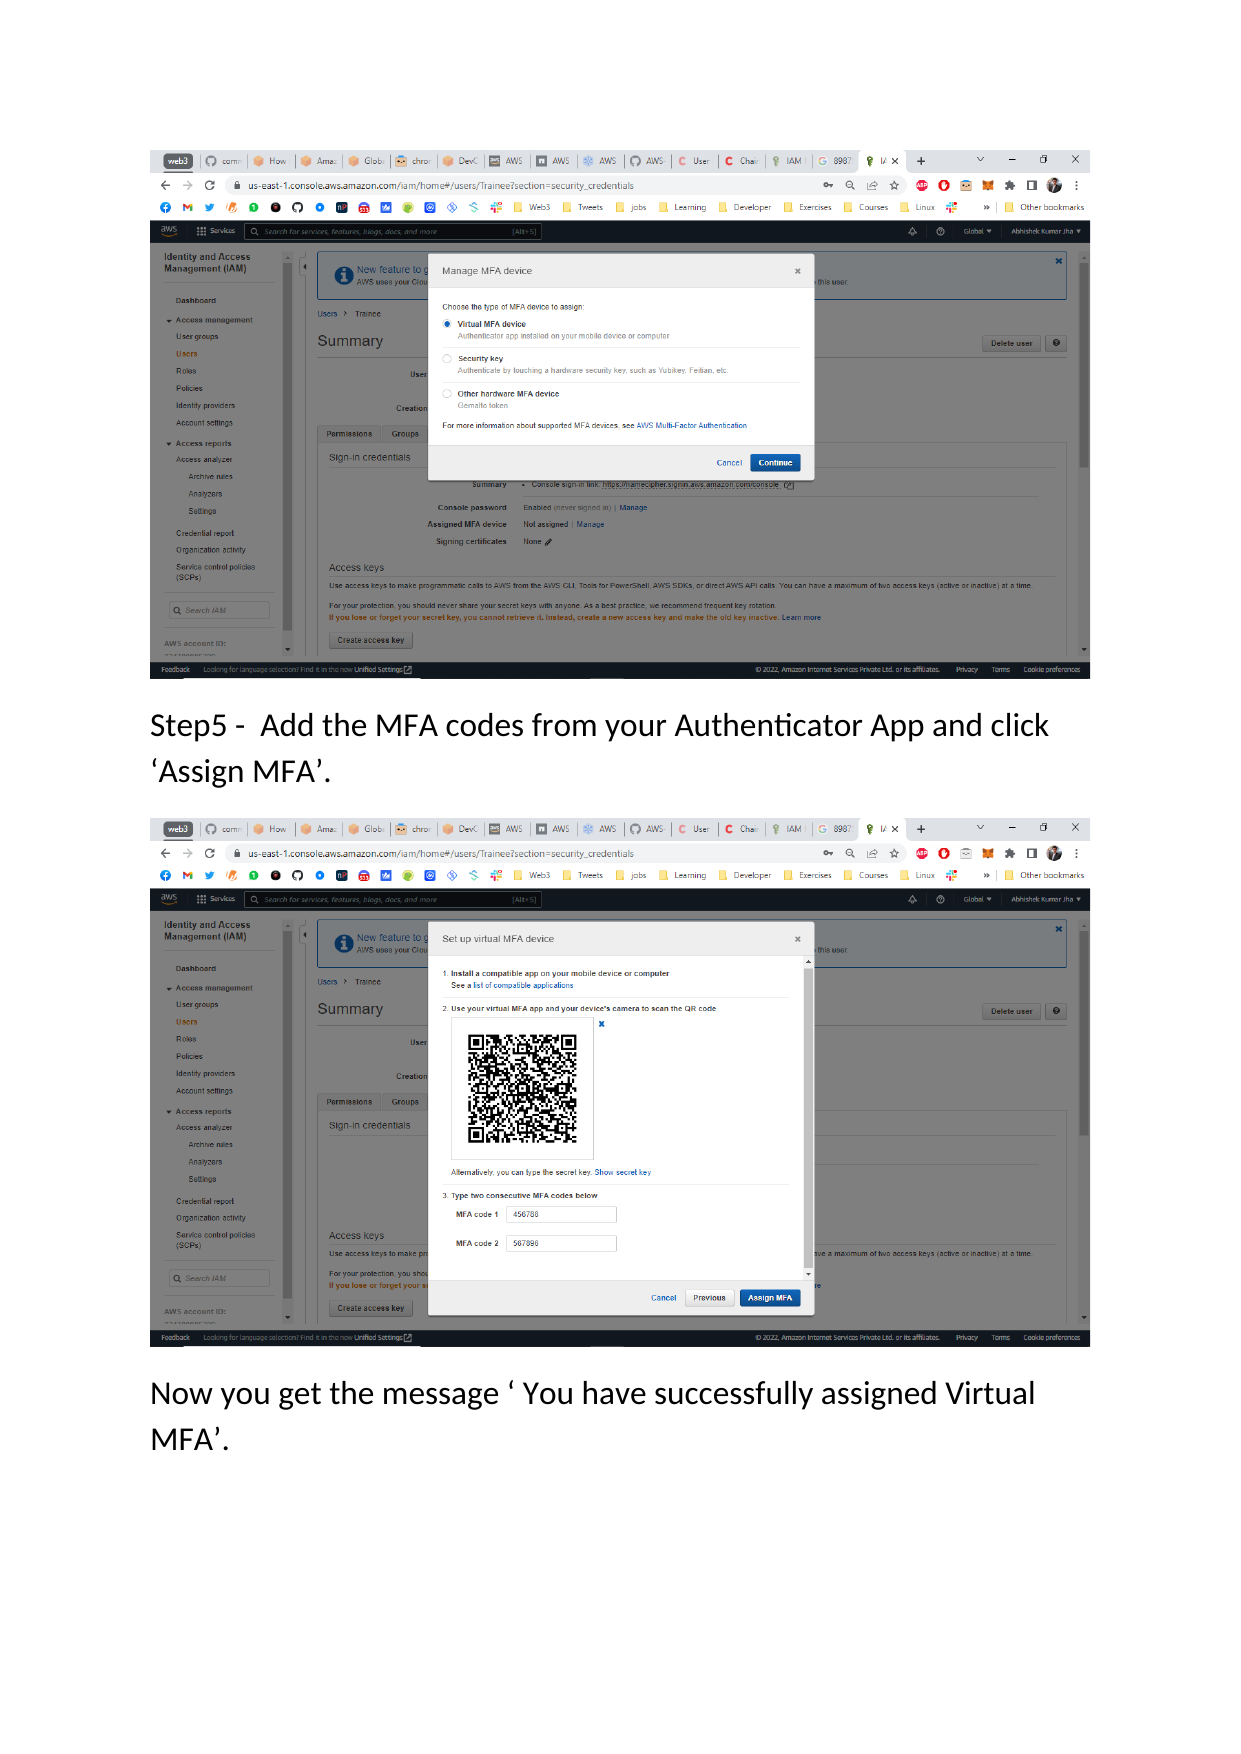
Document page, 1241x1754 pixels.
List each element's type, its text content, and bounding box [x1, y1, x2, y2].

text Step5 - Add the MFA codes from your Authenticator App and click ‘Assign MFA’. [150, 704, 1090, 791]
picture [150, 150, 1091, 679]
text Now you get the message ‘ You have successfully assigned Virtual MFA’. [150, 1372, 1090, 1459]
picture [150, 818, 1091, 1347]
